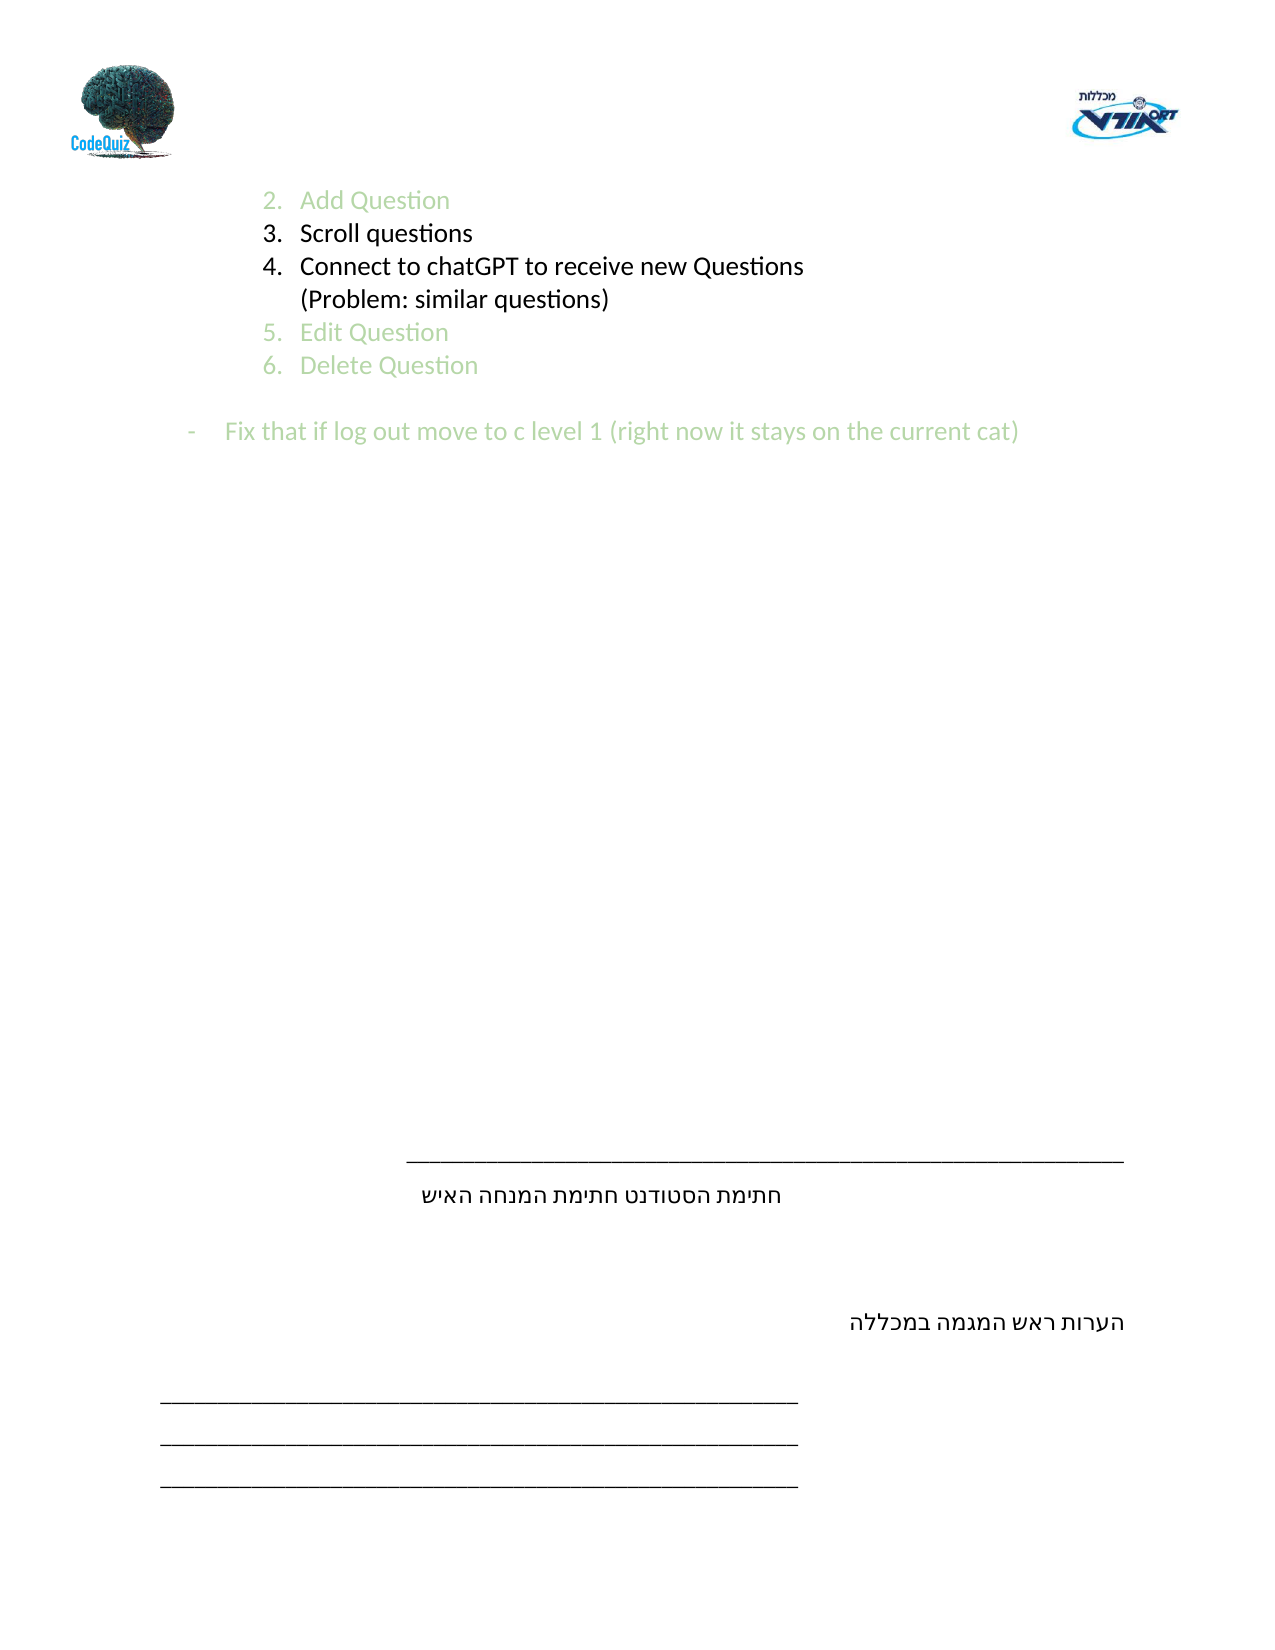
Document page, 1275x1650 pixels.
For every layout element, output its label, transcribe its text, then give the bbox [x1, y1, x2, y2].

list Scroll questions [262, 216, 1125, 249]
list Fix that if log out move to c level 1 (right now it stays on the current cat) [187, 414, 1125, 447]
text הערות ראש המגמה במכללה [150, 1308, 1125, 1336]
list Connect to chatGPT to receive new Questions [262, 249, 1125, 282]
text חתימת הסטודנט חתימת המנחה האיש [150, 1181, 782, 1209]
text (Problem: similar questions) [150, 282, 1125, 315]
list Delete Question [262, 348, 1125, 381]
list Edit Question [262, 315, 1125, 348]
picture [69, 51, 188, 170]
text _______________________________________________________________ [150, 1138, 1125, 1166]
list Add Question [262, 183, 1125, 216]
picture [1065, 71, 1185, 180]
